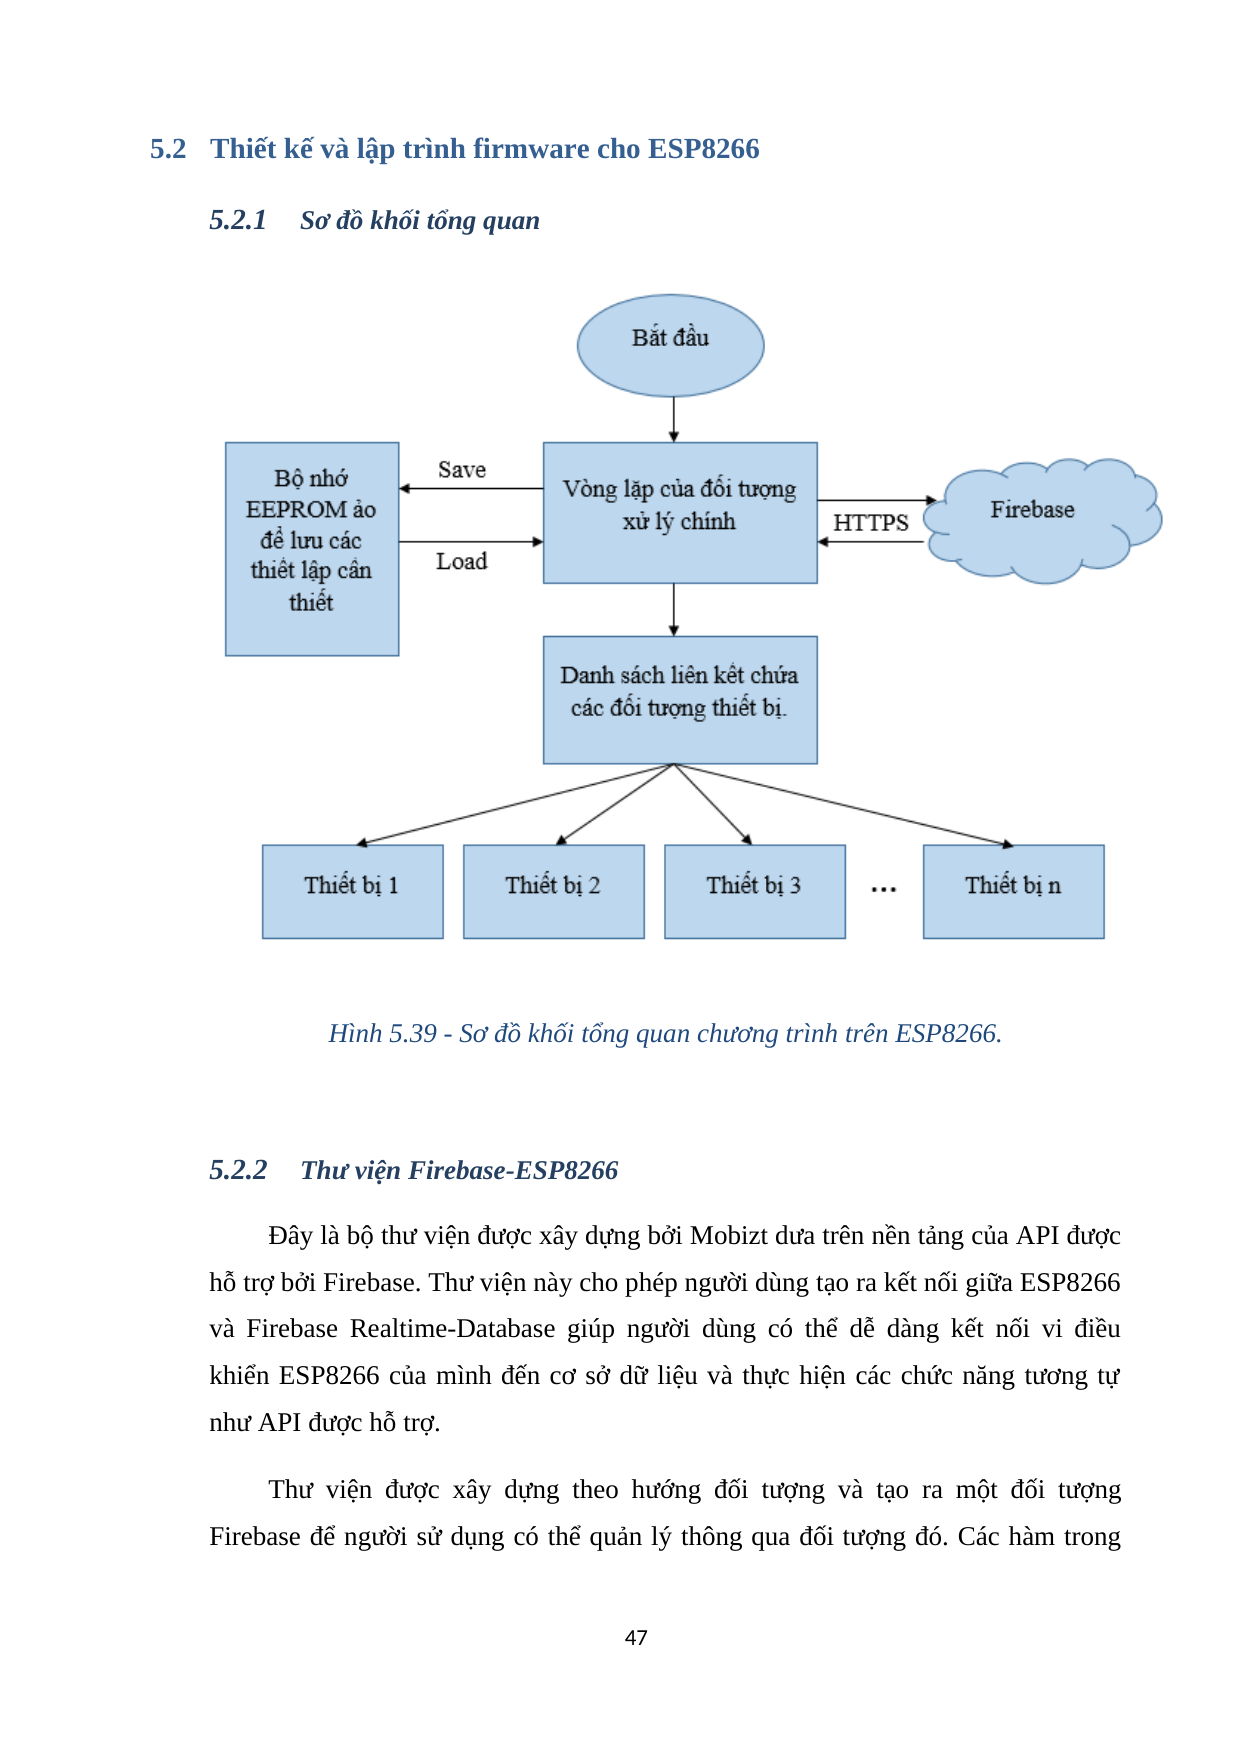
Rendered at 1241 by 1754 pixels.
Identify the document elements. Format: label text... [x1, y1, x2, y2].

text Đây là bộ thư viện được xây dựng bởi Mobizt dưa trên nền tảng của API được hỗ trợ bởi Firebase. Thư viện này cho phép người dùng tạo ra kết nối giữa ESP8266 và Firebase Realtime-Database giúp người dùng có thể dễ dàng kết nối vi điều khiển ESP8266 của mình đến cơ sở dữ liệu và thực hiện các chức năng tương tự như API được hỗ trợ. [209, 1219, 1122, 1437]
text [209, 1473, 1122, 1551]
subtitle Sơ đồ khối tổng quan [209, 202, 1122, 236]
subtitle Thư viện Firebase-ESP8266 [209, 1152, 1122, 1186]
subtitle Thiết kế và lập trình firmware cho ESP8266 [150, 131, 1122, 164]
picture [209, 269, 1182, 969]
